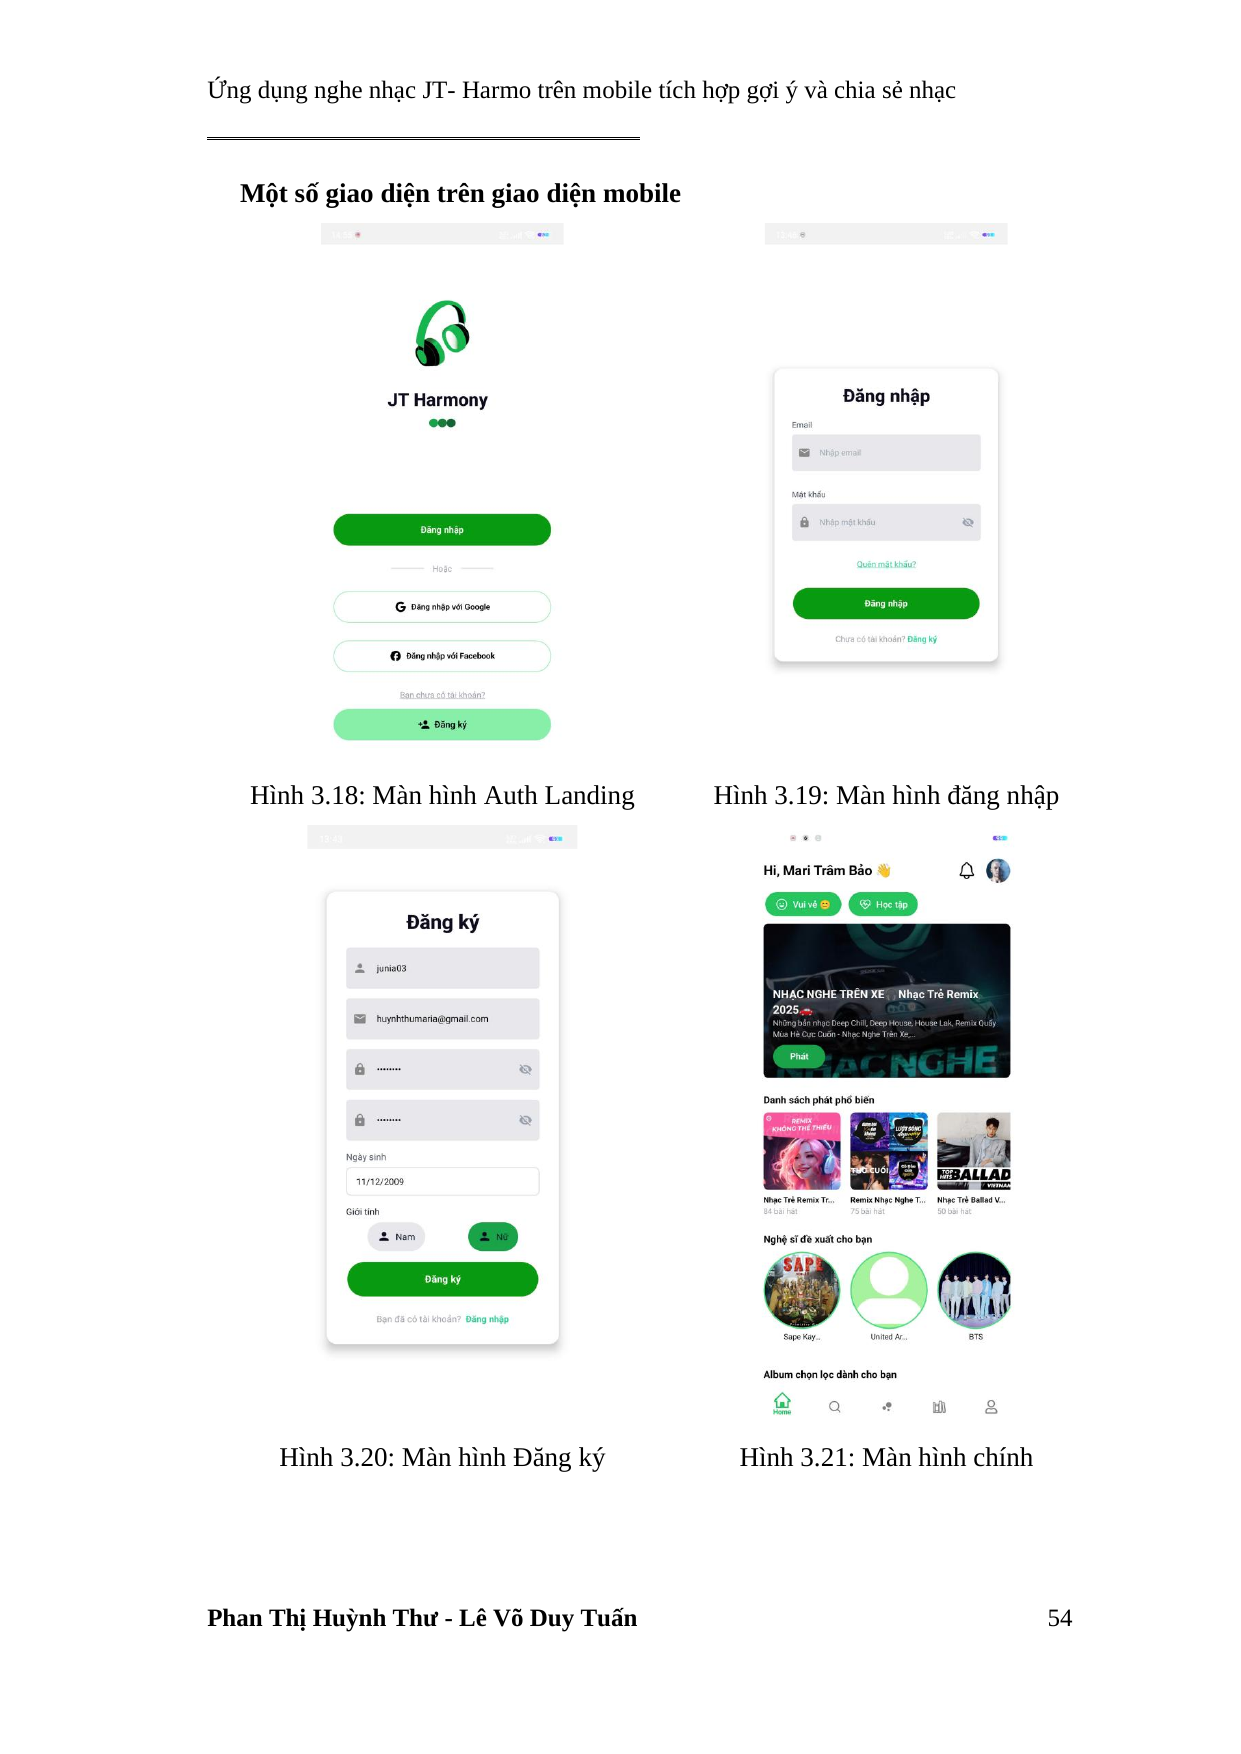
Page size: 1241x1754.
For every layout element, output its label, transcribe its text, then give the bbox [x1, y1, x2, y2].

table_header Hình 3.19: Màn hình đăng nhập [664, 224, 1108, 826]
table_cell Hình 3.20: Màn hình Đăng ký [220, 826, 664, 1488]
text Một số giao diện trên giao diện mobile [207, 177, 1122, 208]
table_header Hình 3.18: Màn hình Auth Landing [220, 224, 664, 826]
picture [764, 223, 1008, 764]
table_cell Hình 3.21: Màn hình chính [664, 826, 1108, 1488]
picture [751, 825, 1022, 1426]
picture [307, 825, 578, 1426]
picture [321, 223, 564, 764]
